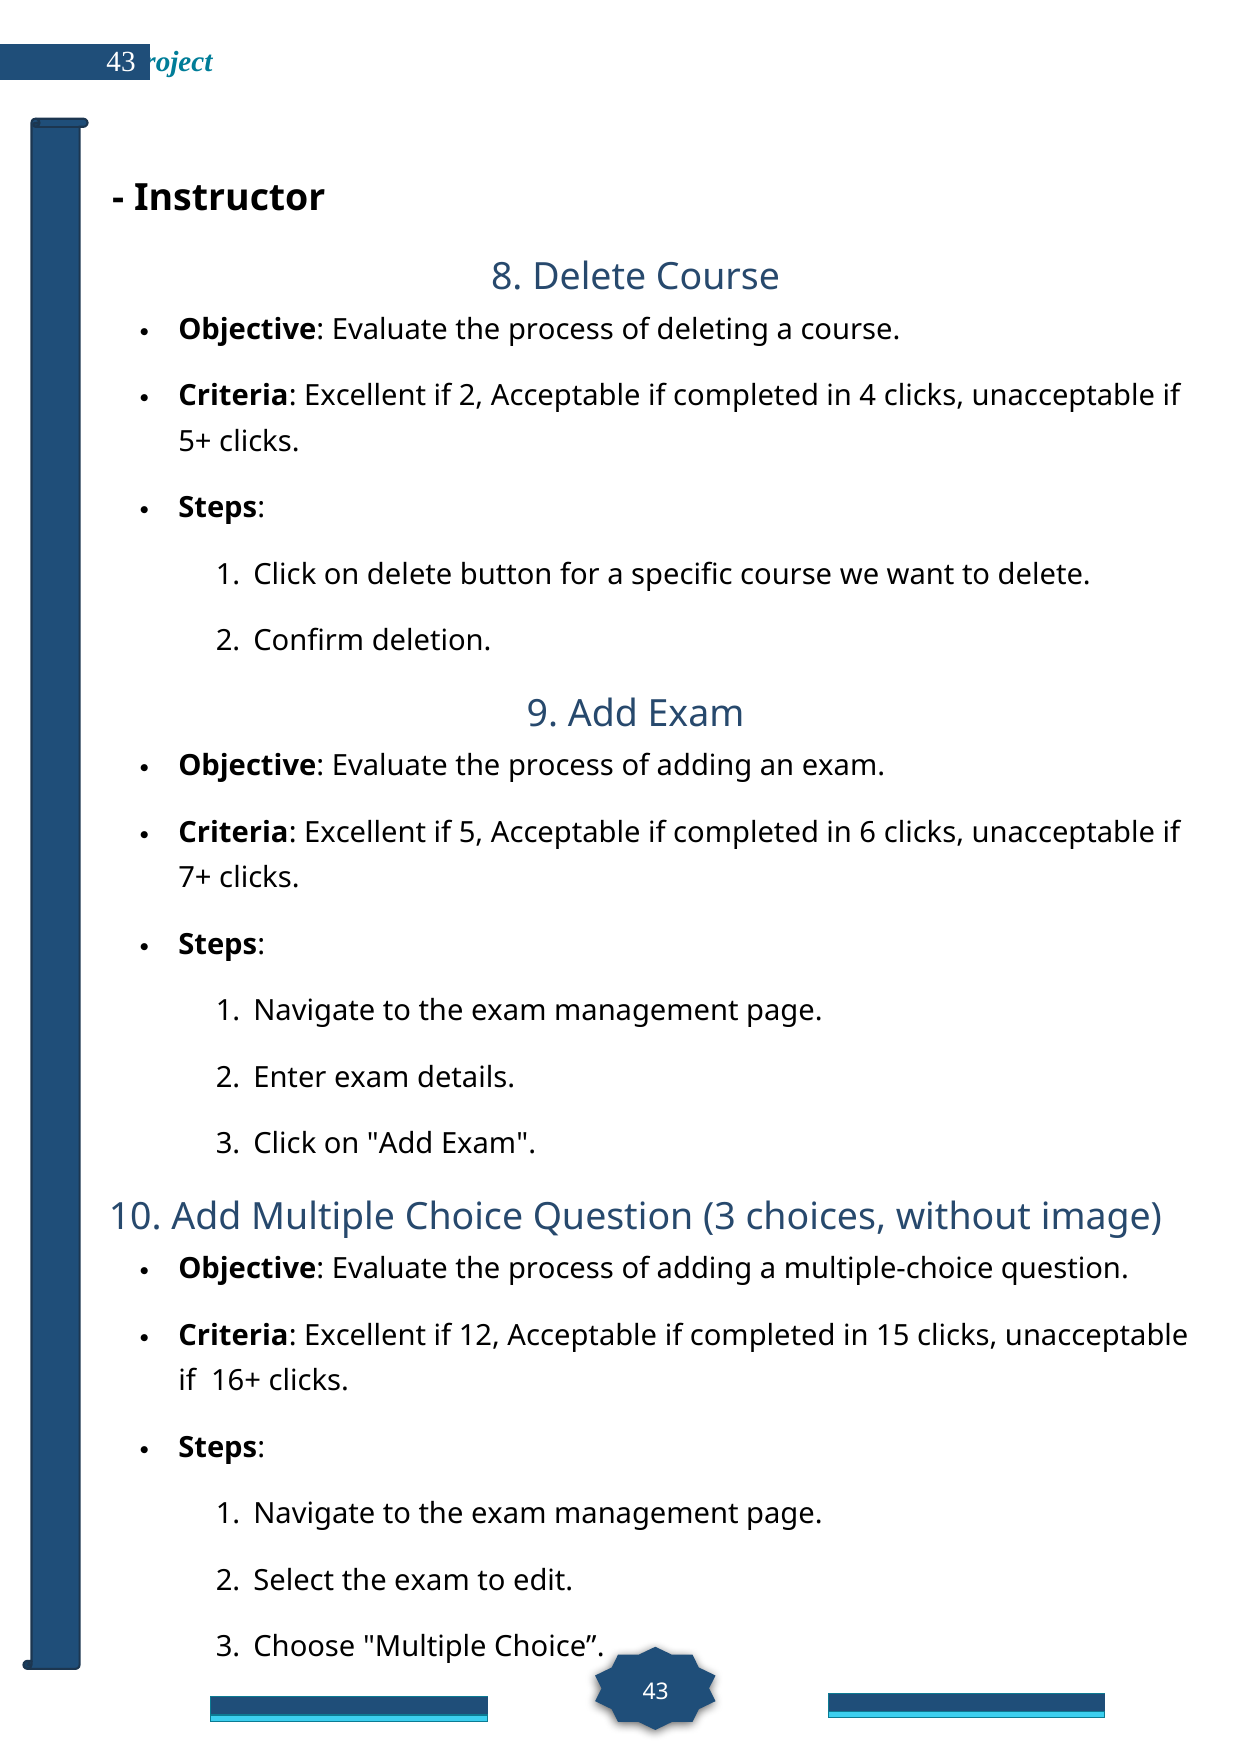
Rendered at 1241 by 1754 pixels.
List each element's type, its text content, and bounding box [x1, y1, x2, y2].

text - Instructor [66, 170, 1205, 221]
list Select the exam to edit. [216, 1559, 1205, 1599]
list Enter exam details. [216, 1056, 1205, 1096]
list Click on "Add Exam". [216, 1122, 1205, 1162]
list Choose "Multiple Choice”. [216, 1626, 1205, 1665]
subtitle 9. Add Exam [66, 686, 1205, 737]
list Criteria: Excellent if 12, Acceptable if completed in 15 clicks, unacceptable if 16+ clicks. [141, 1314, 1205, 1399]
list Objective: Evaluate the process of adding a multiple-choice question. [141, 1248, 1205, 1287]
list Objective: Evaluate the process of deleting a course. [141, 308, 1205, 348]
list Navigate to the exam management page. [216, 1493, 1205, 1532]
list Click on delete button for a specific course we want to delete. [216, 553, 1205, 593]
list Criteria: Excellent if 5, Acceptable if completed in 6 clicks, unacceptable if 7+ clicks. [141, 811, 1205, 896]
list Confirm deletion. [216, 619, 1205, 659]
list Criteria: Excellent if 2, Acceptable if completed in 4 clicks, unacceptable if 5+ clicks. [141, 374, 1205, 460]
list Steps: [141, 487, 1205, 526]
list Objective: Evaluate the process of adding an exam. [141, 744, 1205, 784]
list Steps: [141, 923, 1205, 963]
list Navigate to the exam management page. [216, 989, 1205, 1029]
subtitle 10. Add Multiple Choice Question (3 choices, without image) [66, 1189, 1205, 1240]
list Steps: [141, 1426, 1205, 1466]
subtitle 8. Delete Course [66, 249, 1205, 300]
